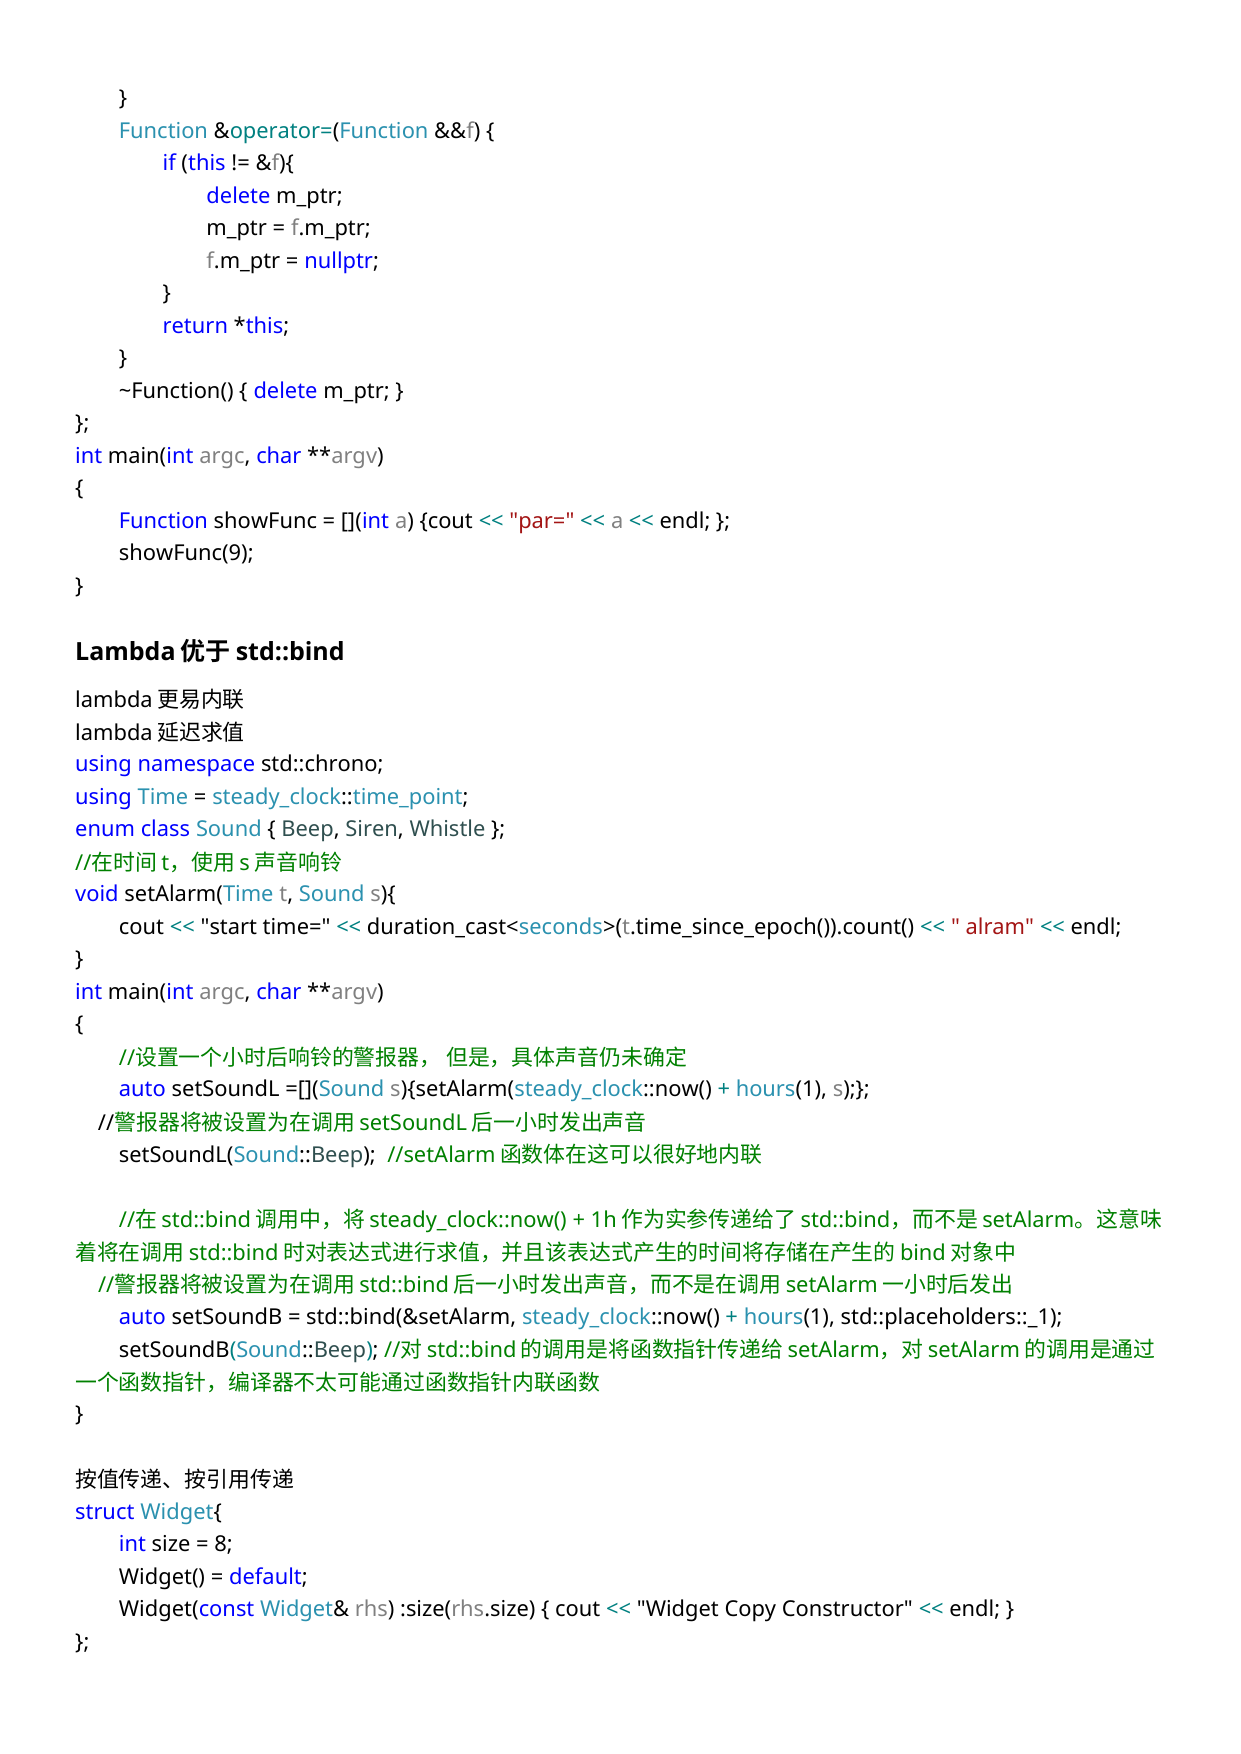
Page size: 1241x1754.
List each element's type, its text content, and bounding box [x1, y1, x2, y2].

text showFunc(9); [75, 536, 1165, 568]
text auto setSoundB = std::bind(&setAlarm, steady_clock::now() + hours(1), std::placeholders::_1); [75, 1299, 1165, 1332]
text } [75, 276, 1165, 308]
text { [75, 1007, 1165, 1039]
text } [75, 341, 1165, 373]
text f.m_ptr = nullptr; [75, 243, 1165, 276]
text //警报器将被设置为在调用setSoundL后一小时发出声音 [75, 1104, 1165, 1137]
text //警报器将被设置为在调用std::bind后一小时发出声音，而不是在调用setAlarm一小时后发出 [75, 1267, 1165, 1299]
text } [75, 1397, 1165, 1429]
text //在时间t，使用s声音响铃 [75, 844, 1165, 877]
text { [75, 471, 1165, 503]
text struct Widget{ [75, 1494, 1165, 1527]
text lambda更易内联 [75, 682, 1165, 714]
text //设置一个小时后响铃的警报器， 但是，具体声音仍未确定 [75, 1039, 1165, 1072]
text int size = 8; [75, 1527, 1165, 1559]
text Widget(const Widget& rhs) :size(rhs.size) { cout << "Widget Copy Constructor" << endl; } [75, 1592, 1165, 1624]
text enum class Sound { Beep, Siren, Whistle }; [75, 812, 1165, 844]
text using namespace std::chrono; [75, 747, 1165, 779]
text cout << "start time=" << duration_cast<seconds>(t.time_since_epoch()).count() << " alram" << endl; [75, 909, 1165, 942]
text int main(int argc, char **argv) [75, 974, 1165, 1007]
text using Time = steady_clock::time_point; [75, 779, 1165, 812]
text } [75, 942, 1165, 974]
text Function showFunc = [](int a) {cout << "par=" << a << endl; }; [75, 503, 1165, 536]
text return *this; [75, 308, 1165, 341]
text lambda延迟求值 [75, 714, 1165, 747]
text }; [75, 406, 1165, 438]
text } [75, 81, 1165, 113]
text setSoundB(Sound::Beep); //对std::bind的调用是将函数指针传递给setAlarm，对setAlarm的调用是通过一个函数指针，编译器不太可能通过函数指针内联函数 [75, 1332, 1165, 1397]
text ~Function() { delete m_ptr; } [75, 373, 1165, 406]
text }; [75, 1624, 1165, 1657]
text if (this != &f){ [75, 146, 1165, 178]
text setSoundL(Sound::Beep); //setAlarm函数体在这可以很好地内联 [75, 1137, 1165, 1169]
text //在std::bind调用中，将steady_clock::now() + 1h作为实参传递给了std::bind，而不是setAlarm。这意味着将在调用std::bind时对表达式进行求值，并且该表达式产生的时间将存储在产生的bind对象中 [75, 1202, 1165, 1267]
text 按值传递、按引用传递 [75, 1462, 1165, 1494]
text } [75, 568, 1165, 601]
text delete m_ptr; [75, 178, 1165, 211]
text auto setSoundL =[](Sound s){setAlarm(steady_clock::now() + hours(1), s);}; [75, 1072, 1165, 1104]
text void setAlarm(Time t, Sound s){ [75, 877, 1165, 909]
text Function &operator=(Function &&f) { [75, 113, 1165, 146]
text m_ptr = f.m_ptr; [75, 211, 1165, 243]
text int main(int argc, char **argv) [75, 438, 1165, 471]
text Lambda优于std::bind [75, 617, 1165, 682]
text Widget() = default; [75, 1559, 1165, 1592]
